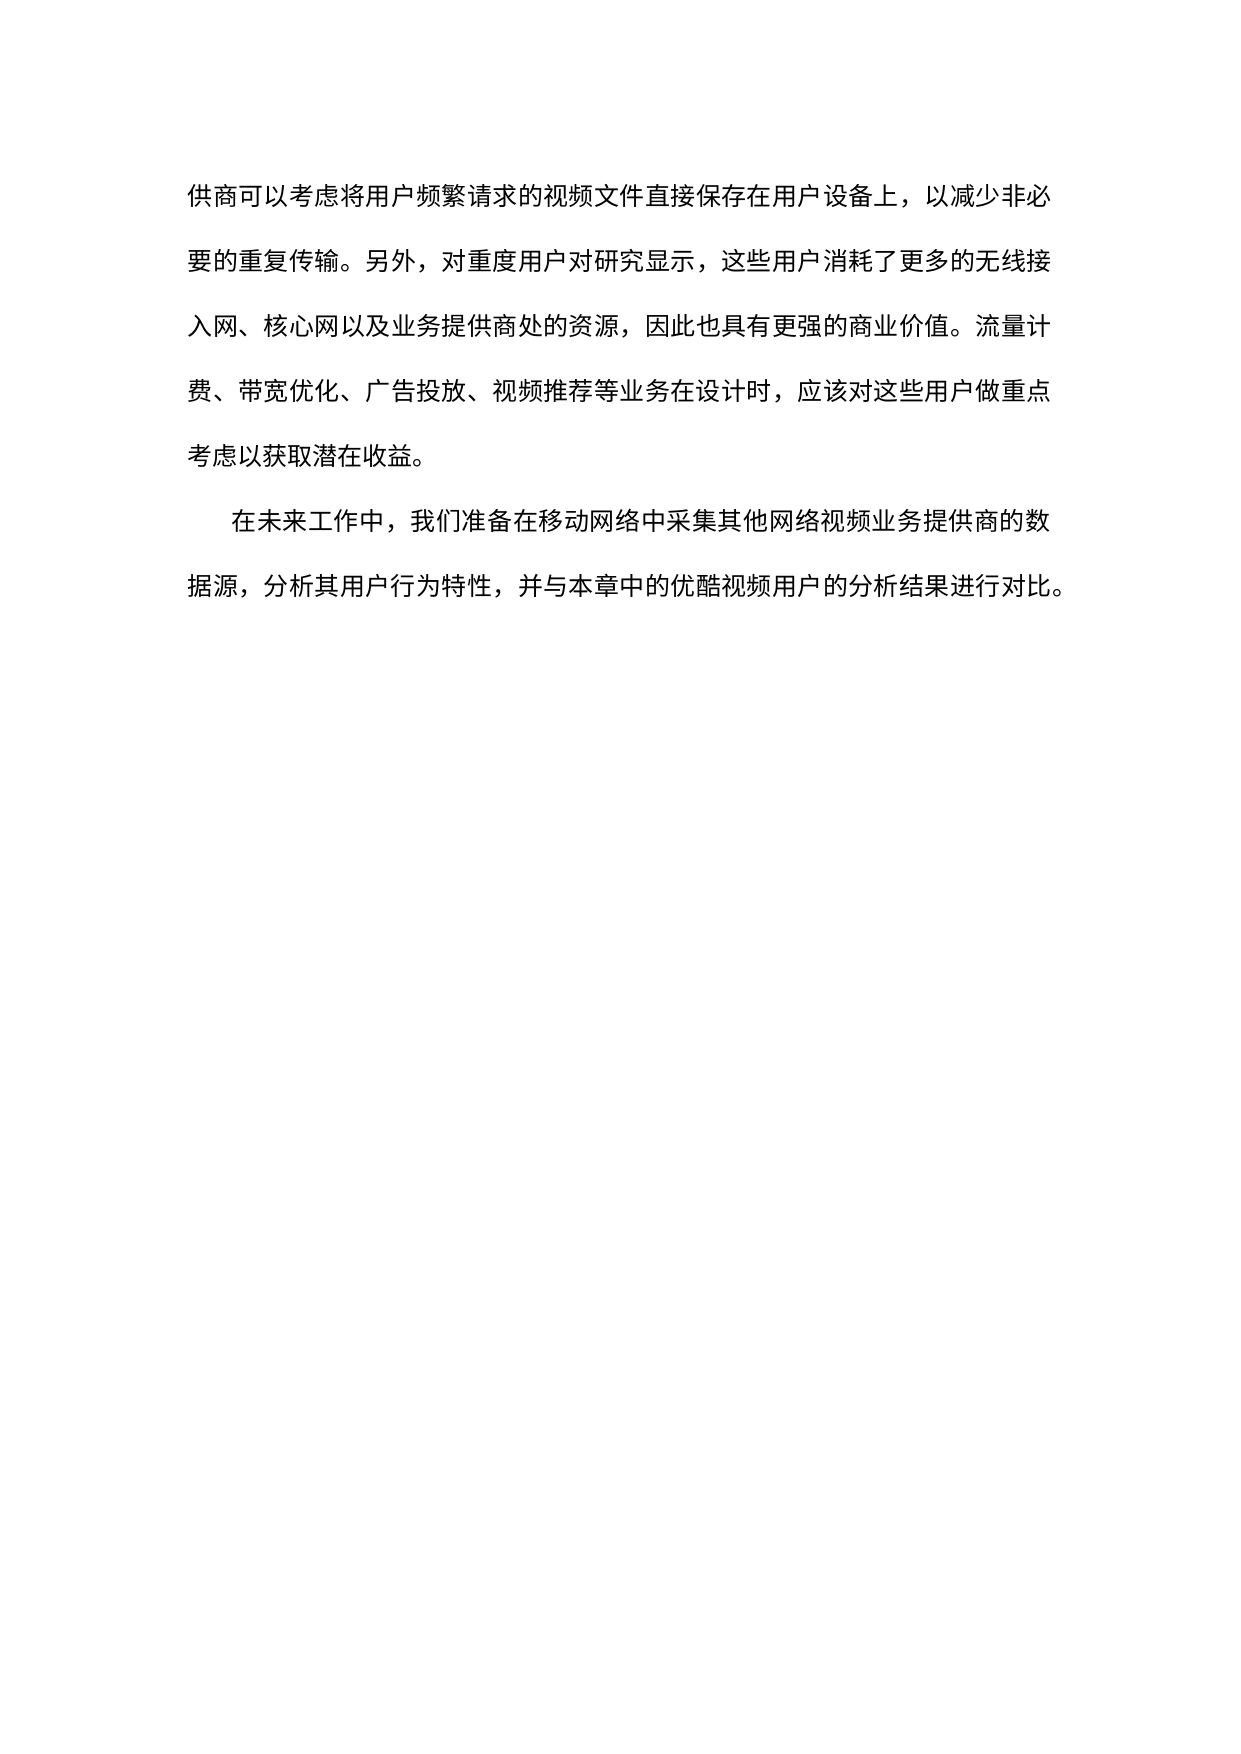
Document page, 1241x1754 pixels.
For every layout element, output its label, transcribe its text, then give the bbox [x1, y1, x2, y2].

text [187, 162, 1053, 487]
text 在未来工作中，我们准备在移动网络中采集其他网络视频业务提供商的数据源，分析其用户行为特性，并与本章中的优酷视频用户的分析结果进行对比。 [187, 487, 1053, 682]
